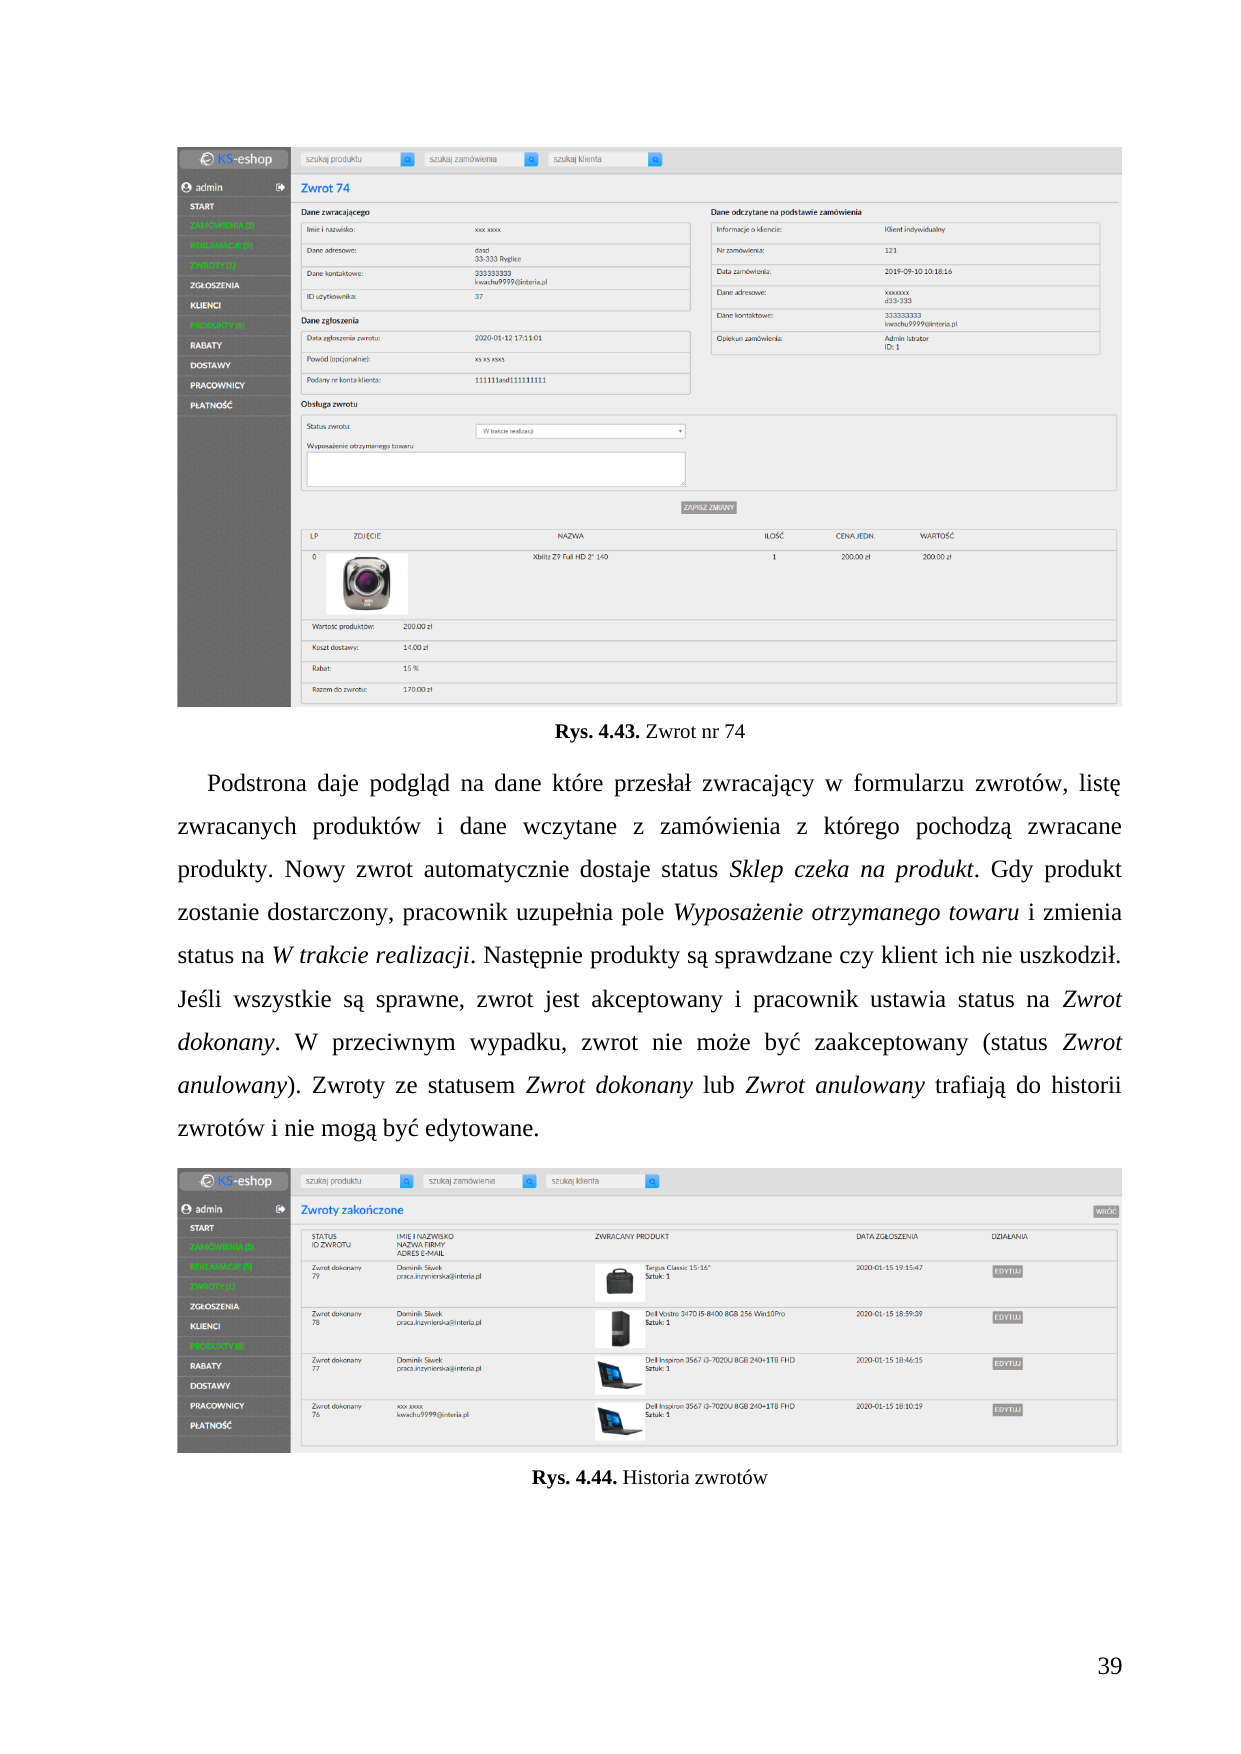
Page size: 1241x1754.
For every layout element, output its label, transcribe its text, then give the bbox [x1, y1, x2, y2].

text Rys. 4.43. Zwrot nr 74 [177, 719, 1122, 743]
picture [177, 1168, 1123, 1453]
text Podstrona daje podgląd na dane które przesłał zwracający w formularzu zwrotów, listę zwracanych produktów i dane wczytane z zamówienia z którego pochodzą zwracane produkty. Nowy zwrot automatycznie dostaje status Sklep czeka na produkt. Gdy produkt zostanie dostarczony, pracownik uzupełnia pole Wyposażenie otrzymanego towaru i zmienia status na W trakcie realizacji. Następnie produkty są sprawdzane czy klient ich nie uszkodził. Jeśli wszystkie są sprawne, zwrot jest akceptowany i pracownik ustawia status na Zwrot dokonany. W przeciwnym wypadku, zwrot nie może być zaakceptowany (status Zwrot anulowany). Zwroty ze statusem Zwrot dokonany lub Zwrot anulowany trafiają do historii zwrotów i nie mogą być edytowane. [177, 768, 1122, 1142]
text Rys. 4.44. Historia zwrotów [177, 1465, 1122, 1489]
picture [177, 147, 1123, 707]
